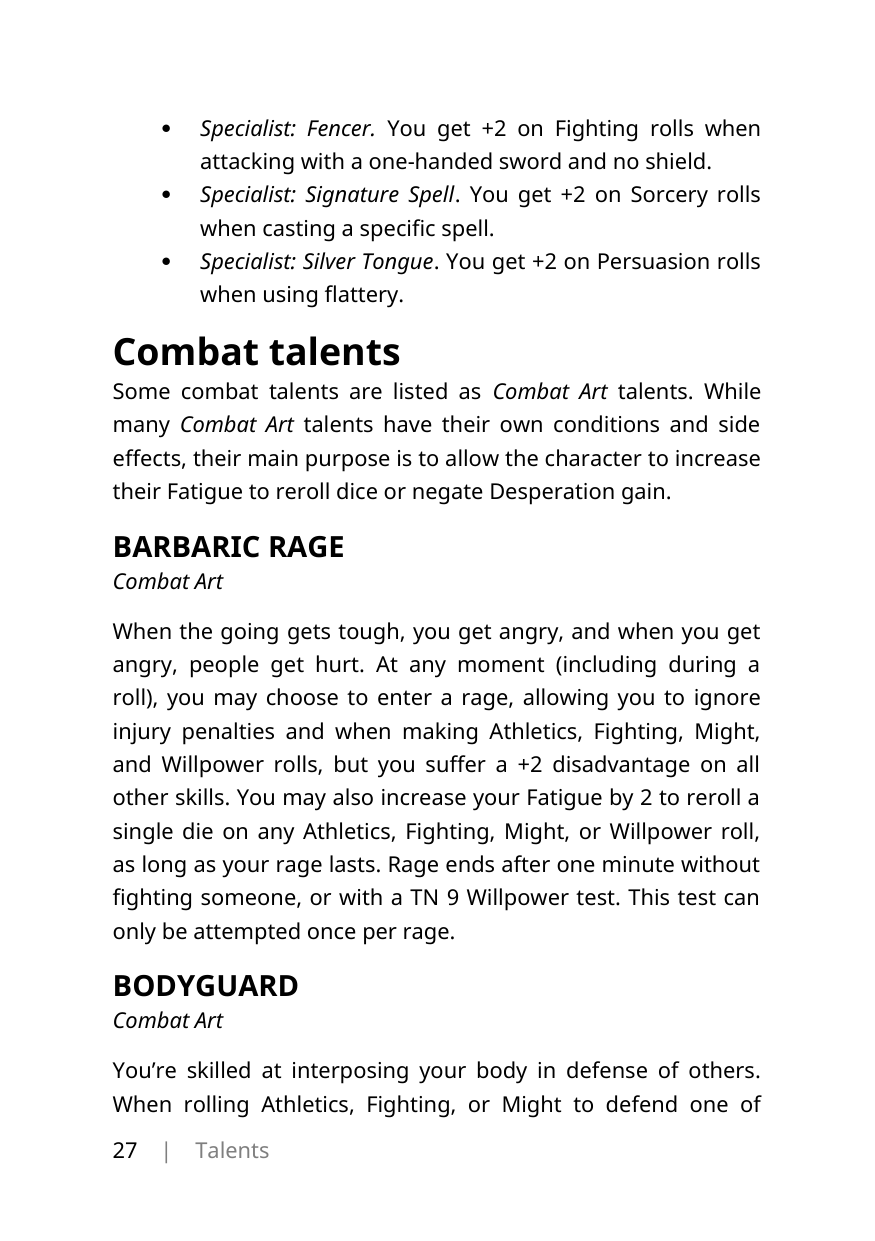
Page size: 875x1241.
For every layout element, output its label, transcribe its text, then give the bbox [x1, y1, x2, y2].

text Combat Art [112, 566, 762, 596]
list Specialist: Signature Spell. You get +2 on Sorcery rolls when casting a specific spell. [162, 179, 762, 242]
text Combat Art [112, 1005, 762, 1035]
subtitle Barbaric Rage [112, 526, 762, 566]
text Some combat talents are listed as Combat Art talents. While many Combat Art talents have their own conditions and side effects, their main purpose is to allow the character to increase their Fatigue to reroll dice or negate Desperation gain. [112, 376, 762, 506]
subtitle Combat talents [112, 325, 762, 376]
subtitle Bodyguard [112, 966, 762, 1005]
text When the going gets tough, you get angry, and when you get angry, people get hurt. At any moment (including during a roll), you may choose to enter a rage, allowing you to ignore injury penalties and when making Athletics, Fighting, Might, and Willpower rolls, but you suffer a +2 disadvantage on all other skills. You may also increase your Fatigue by 2 to reroll a single die on any Athletics, Fighting, Might, or Willpower roll, as long as your rage lasts. Rage ends after one minute without fighting someone, or with a TN 9 Willpower test. This test can only be attempted once per rage. [112, 616, 762, 946]
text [112, 1055, 762, 1118]
list Specialist: Silver Tongue. You get +2 on Persuasion rolls when using flattery. [162, 246, 762, 309]
list Specialist: Fencer. You get +2 on Fighting rolls when attacking with a one-handed sword and no shield. [162, 112, 762, 176]
